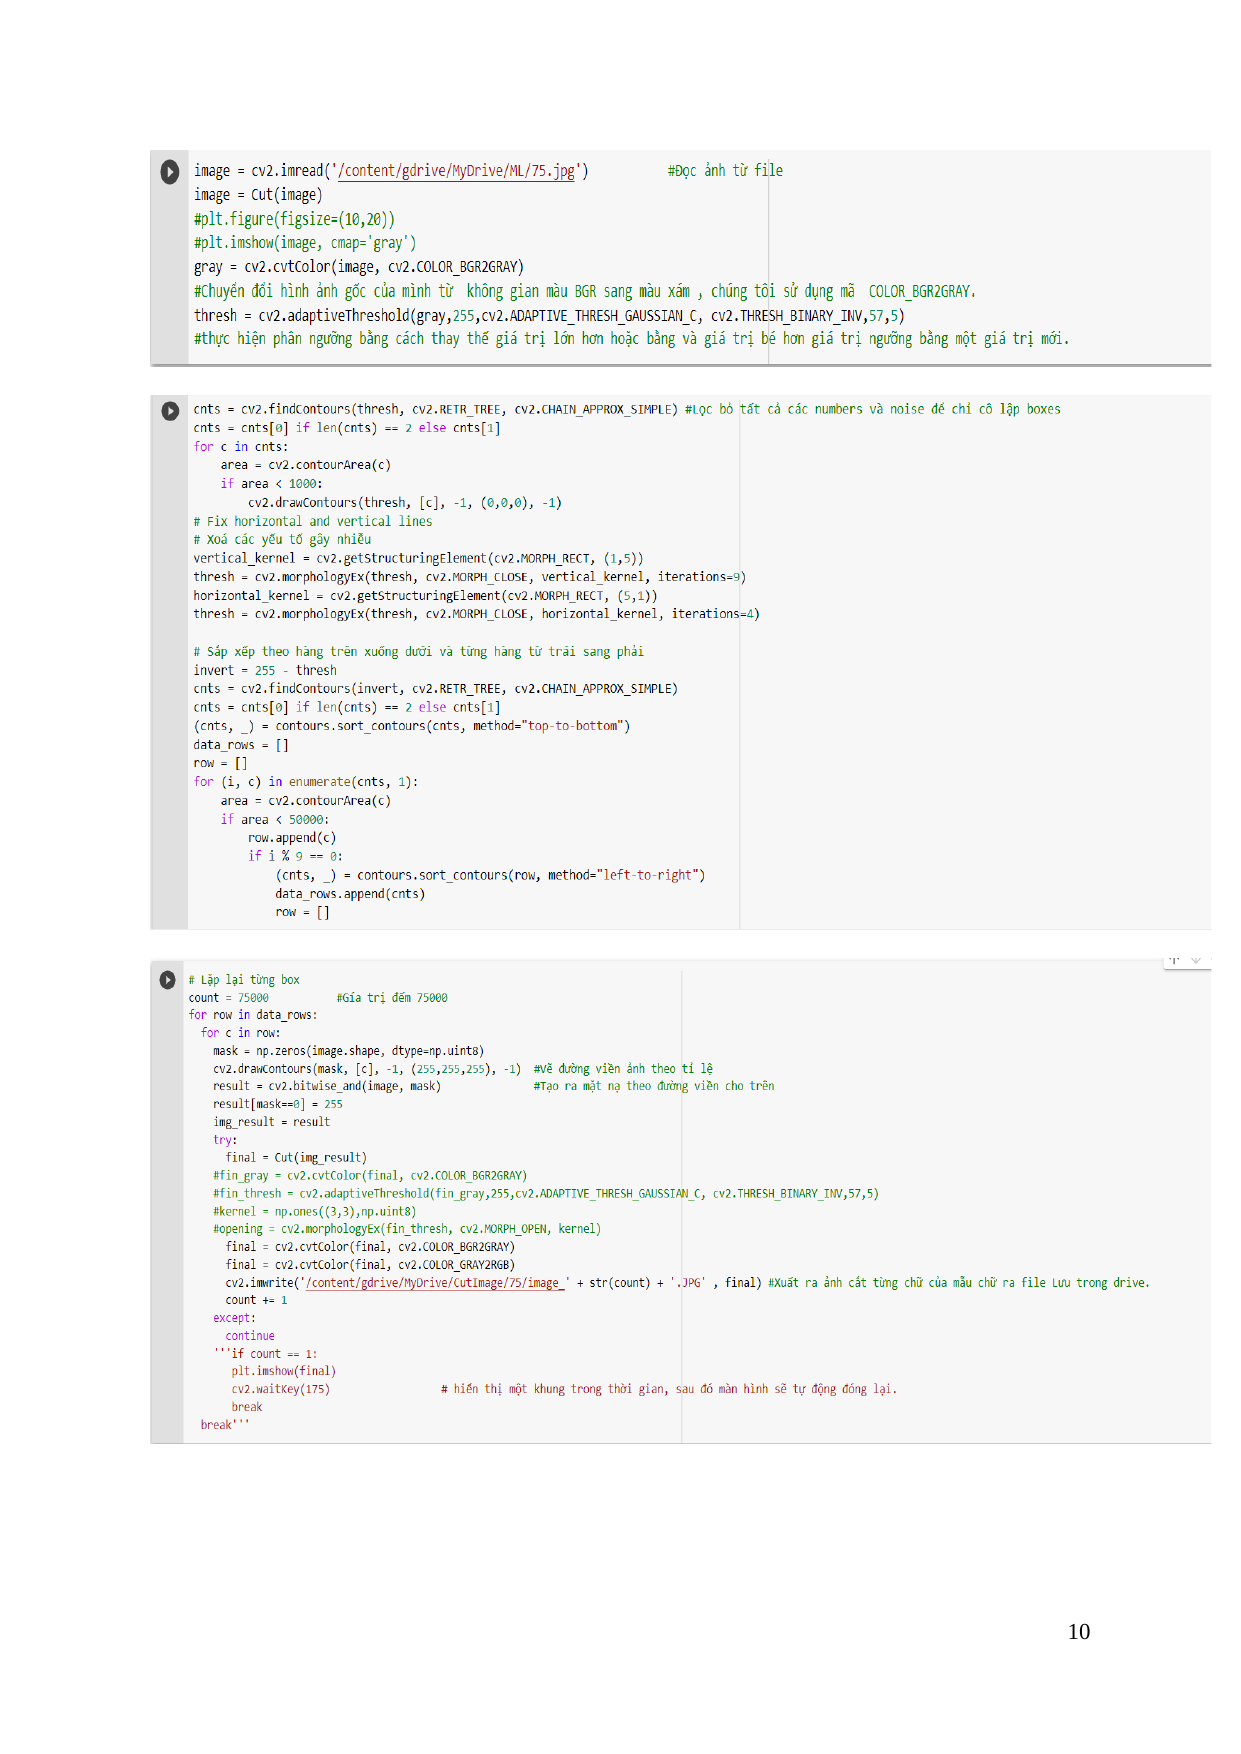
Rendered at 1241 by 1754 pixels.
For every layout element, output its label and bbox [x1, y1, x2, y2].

picture [150, 150, 1212, 367]
picture [150, 395, 1212, 930]
picture [150, 958, 1212, 1444]
